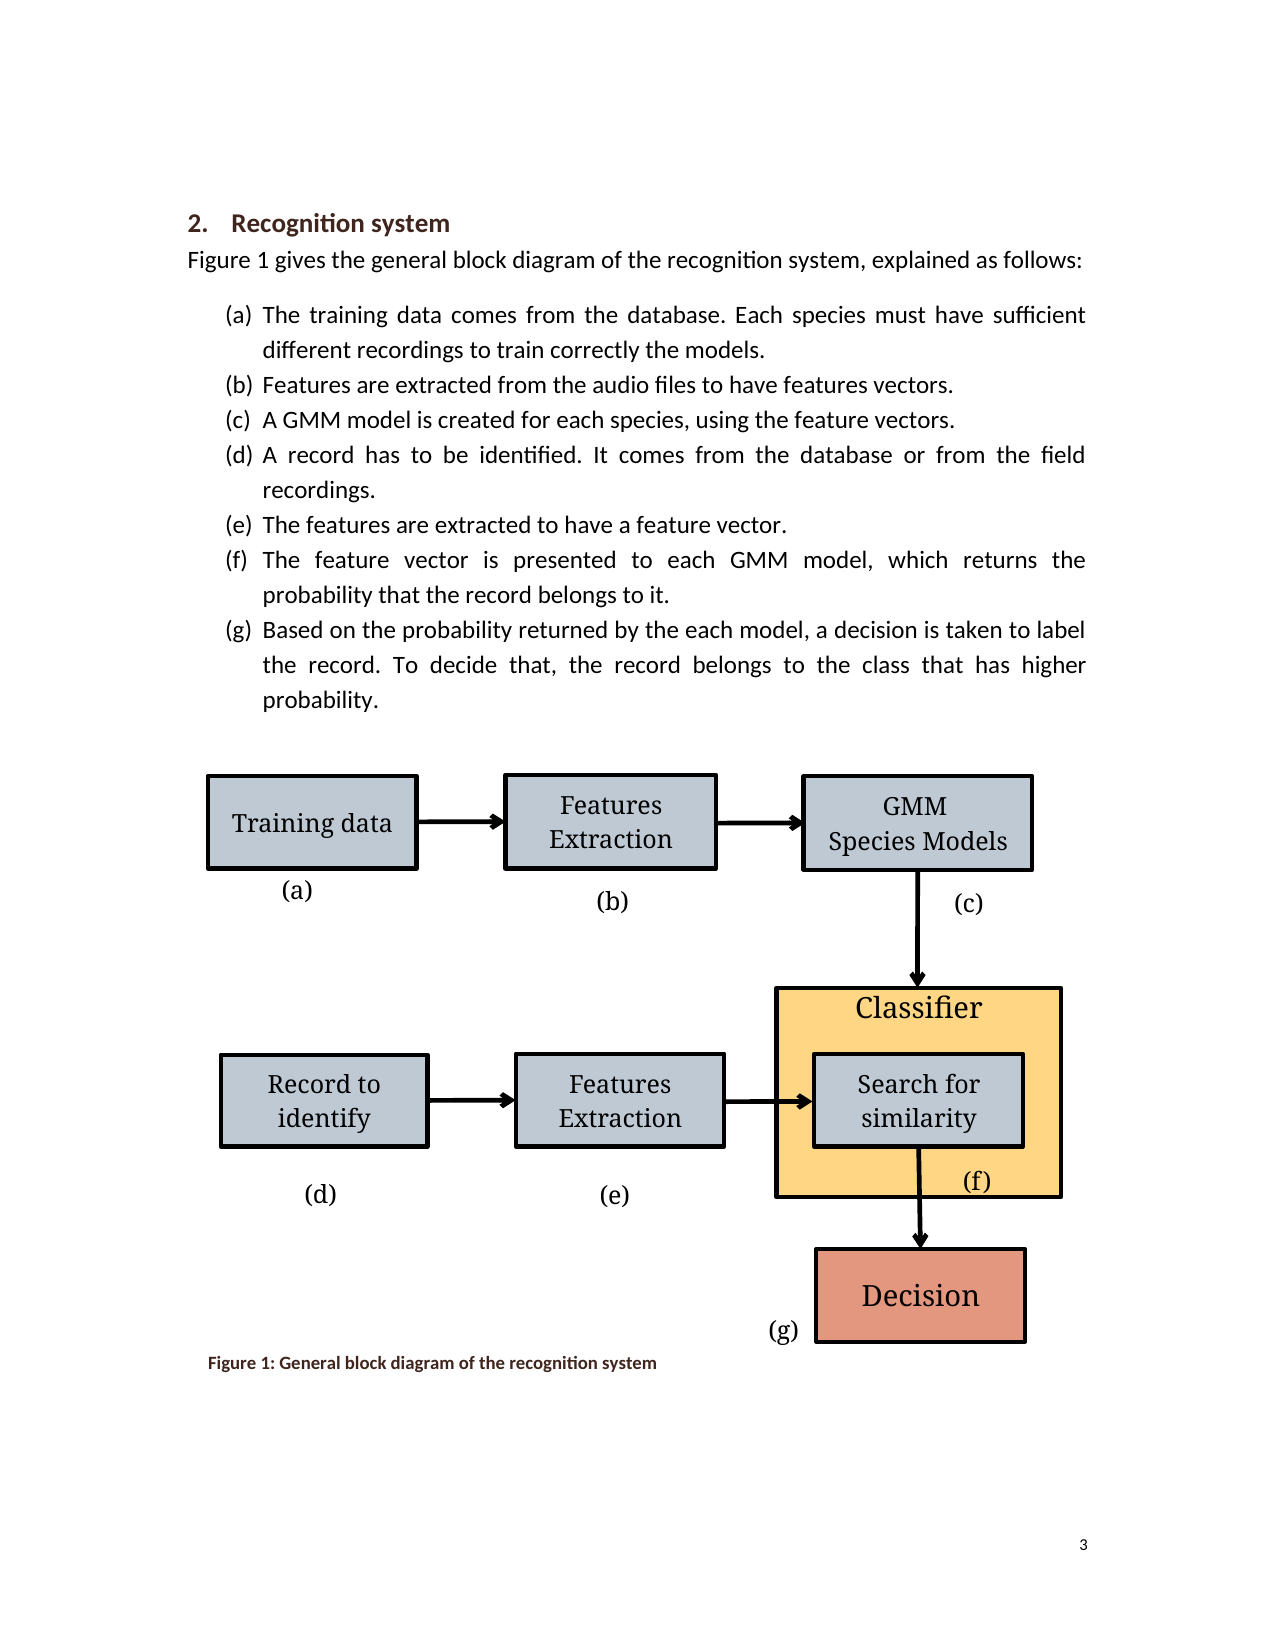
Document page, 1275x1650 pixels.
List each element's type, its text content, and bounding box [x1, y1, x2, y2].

list The training data comes from the database. Each species must have sufficient different recordings to train correctly the models. [225, 299, 1087, 365]
list A record has to be identified. It comes from the database or from the field recordings. [225, 439, 1087, 505]
list Based on the probability returned by the each model, a decision is taken to label the record. To decide that, the record belongs to the class that has higher probability. [225, 614, 1087, 715]
list The features are extracted to have a feature vector. [225, 509, 1087, 540]
list Features are extracted from the audio files to have features vectors. [225, 369, 1087, 400]
list A GMM model is created for each species, using the feature vectors. [225, 404, 1087, 435]
text Figure 1 gives the general block diagram of the recognition system, explained as follows: [187, 244, 1087, 274]
subtitle Recognition system [187, 206, 1087, 239]
list The feature vector is presented to each GMM model, which returns the probability that the record belongs to it. [225, 544, 1087, 610]
